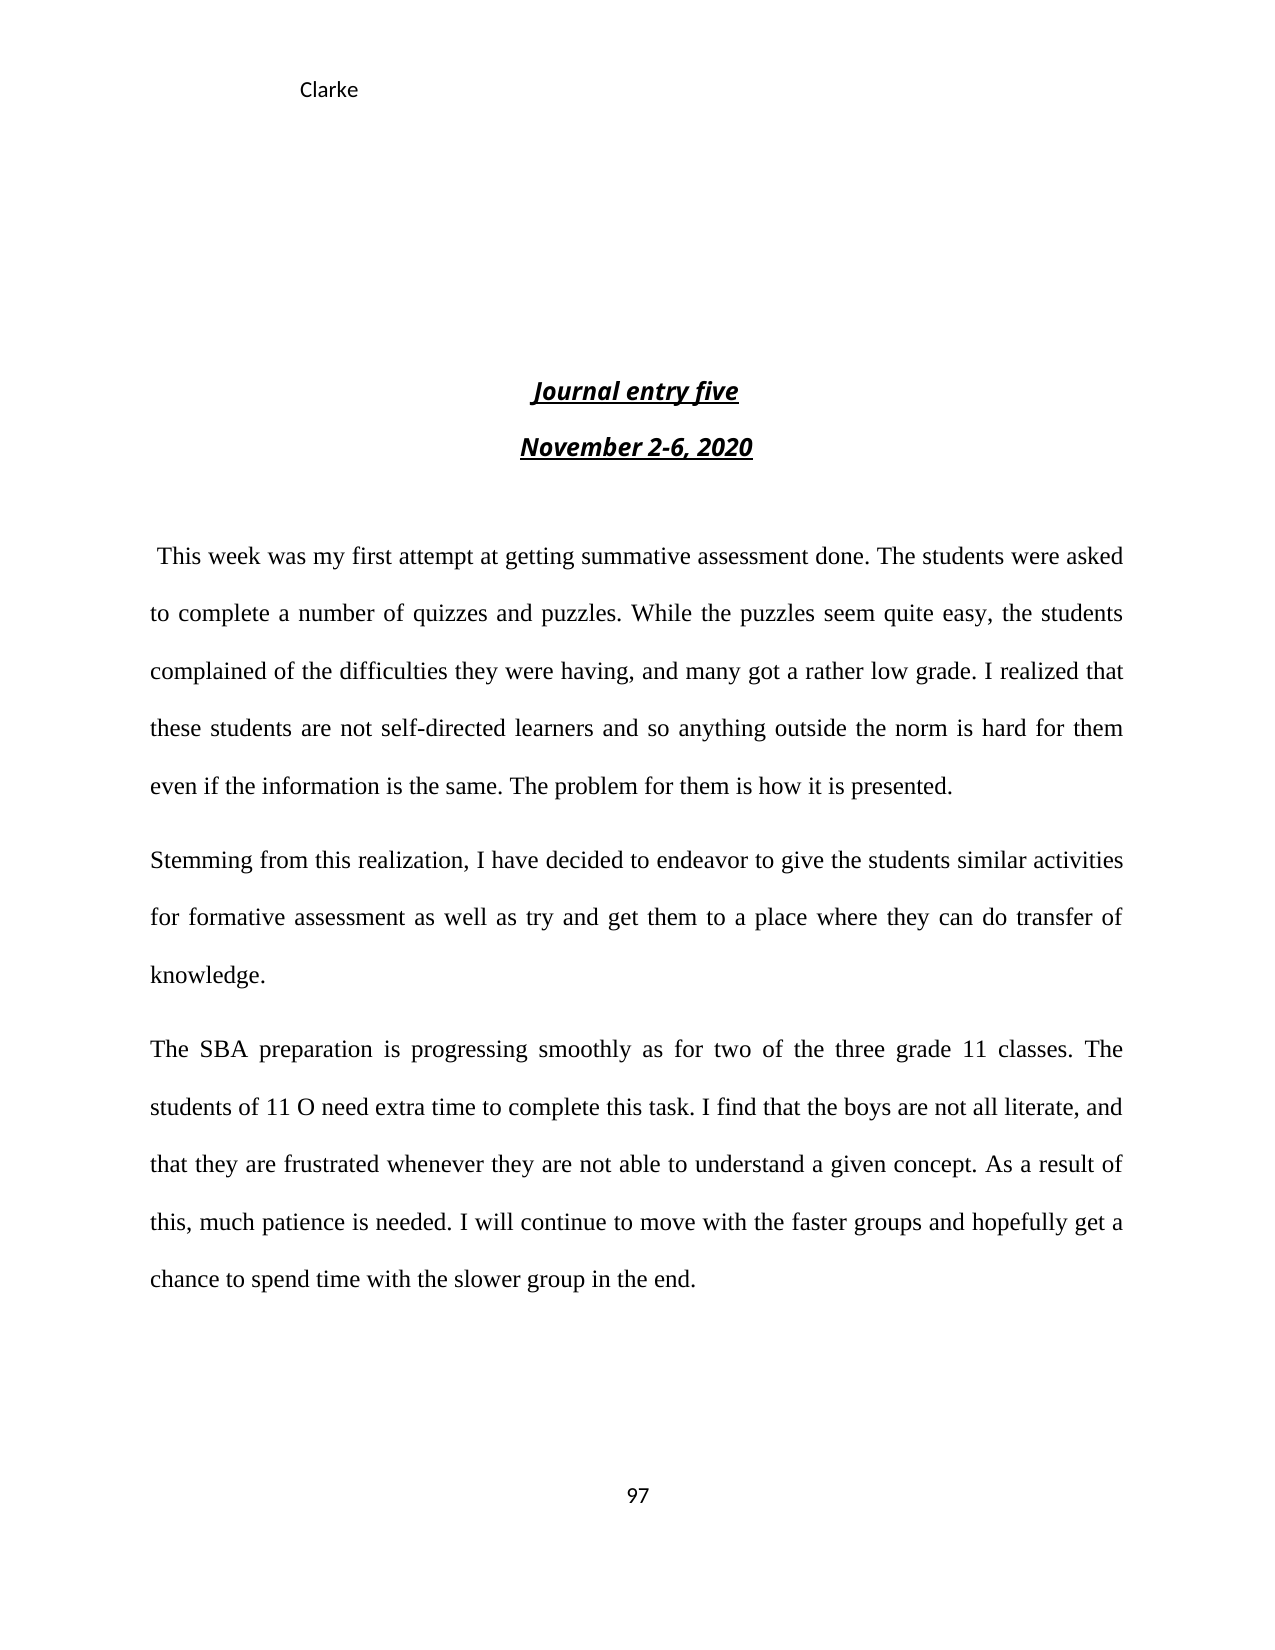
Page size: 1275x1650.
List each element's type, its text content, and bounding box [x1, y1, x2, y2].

text Journal entry five [150, 373, 1125, 407]
text This week was my first attempt at getting summative assessment done. The students were asked to complete a number of quizzes and puzzles. While the puzzles seem quite easy, the students complained of the difficulties they were having, and many got a rather low grade. I realized that these students are not self-directed learners and so anything outside the norm is hard for them even if the information is the same. The problem for them is how it is presented. [150, 541, 1125, 799]
text The SBA preparation is progressing smoothly as for two of the three grade 11 classes. The students of 11 O need extra time to complete this task. I find that the boys are not all literate, and that they are frustrated whenever they are not able to understand a given concept. As a result of this, much patience is needed. I will continue to move with the faster groups and hopefully get a chance to spend time with the slower group in the end. [150, 1034, 1125, 1293]
text Stemming from this realization, I have decided to endeavor to give the students similar activities for formative assessment as well as try and get them to a place where they can do transfer of knowledge. [150, 845, 1125, 989]
text November 2-6, 2020 [150, 429, 1125, 463]
